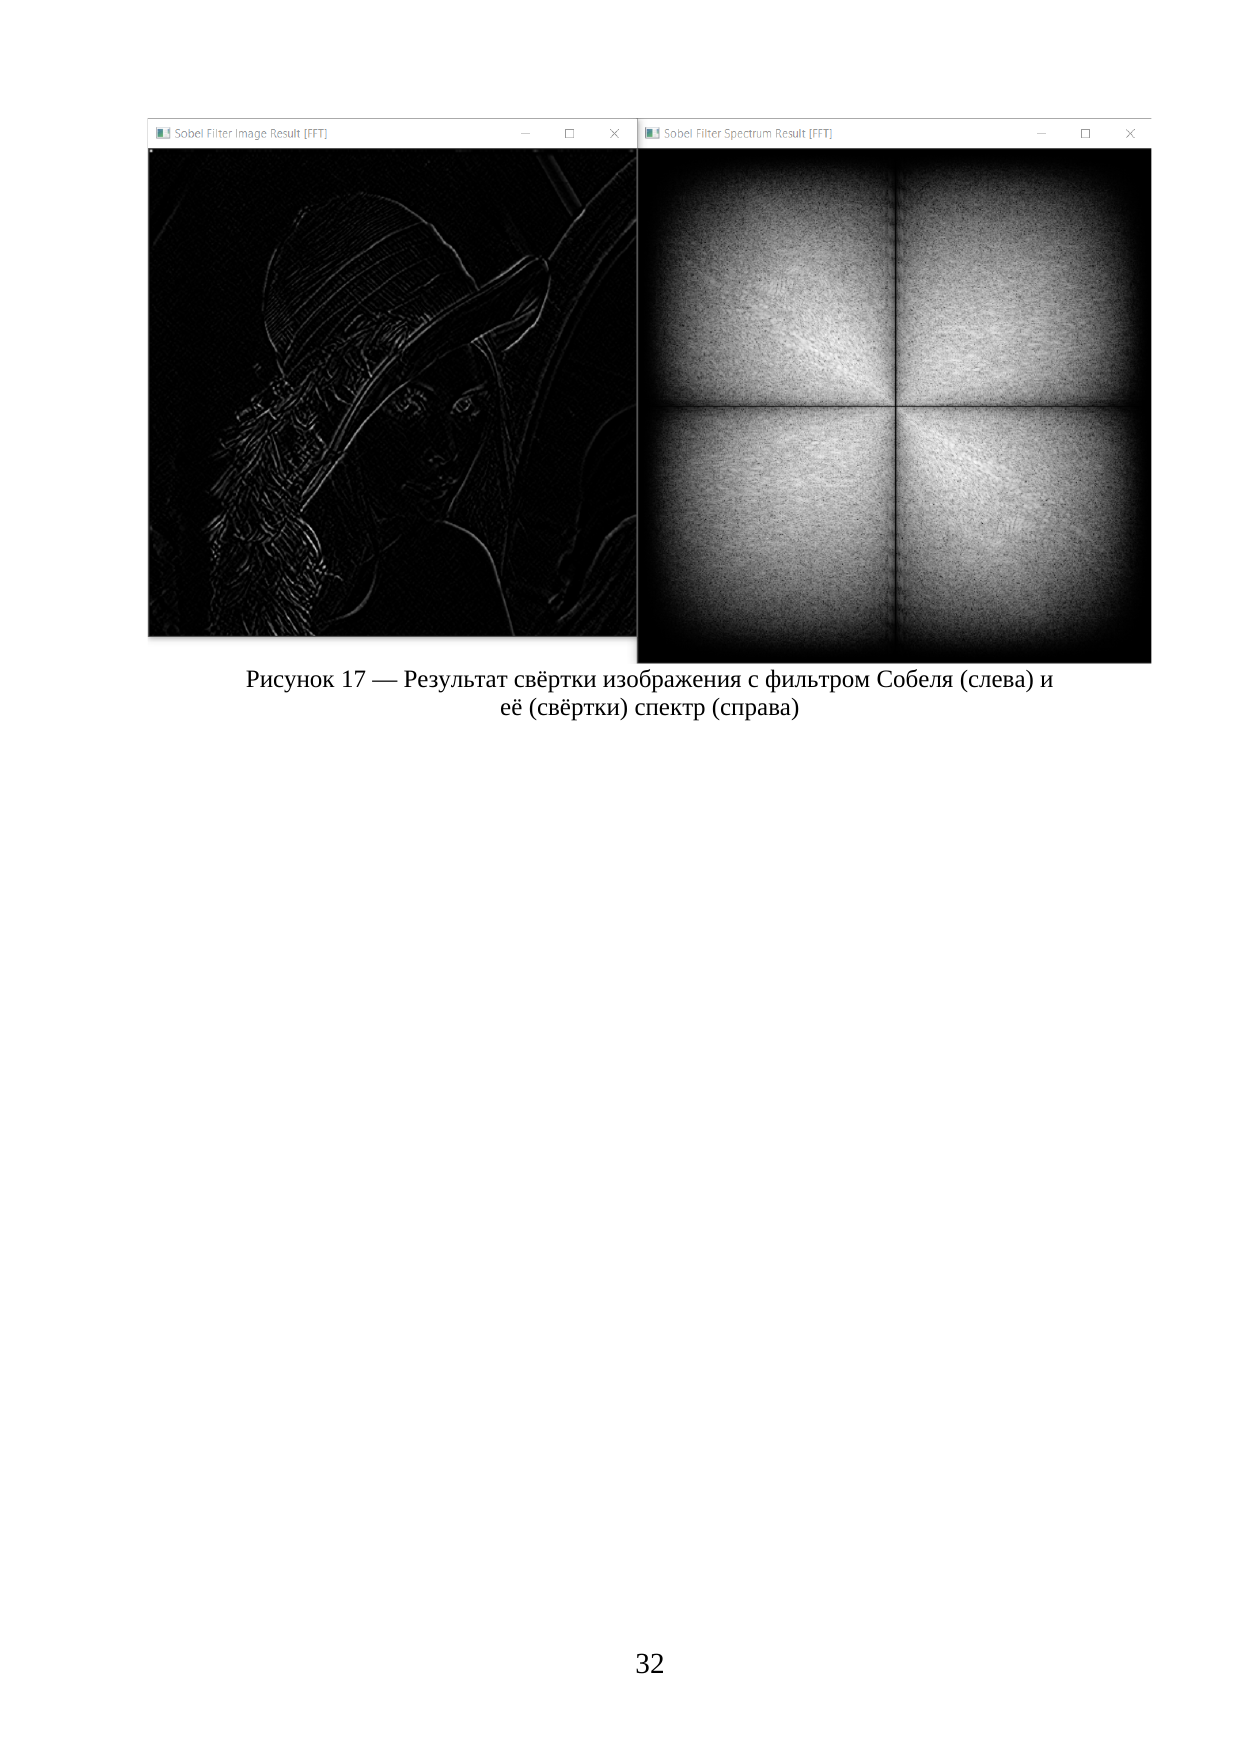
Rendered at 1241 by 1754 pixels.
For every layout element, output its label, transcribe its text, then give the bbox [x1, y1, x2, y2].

picture [147, 118, 1152, 664]
